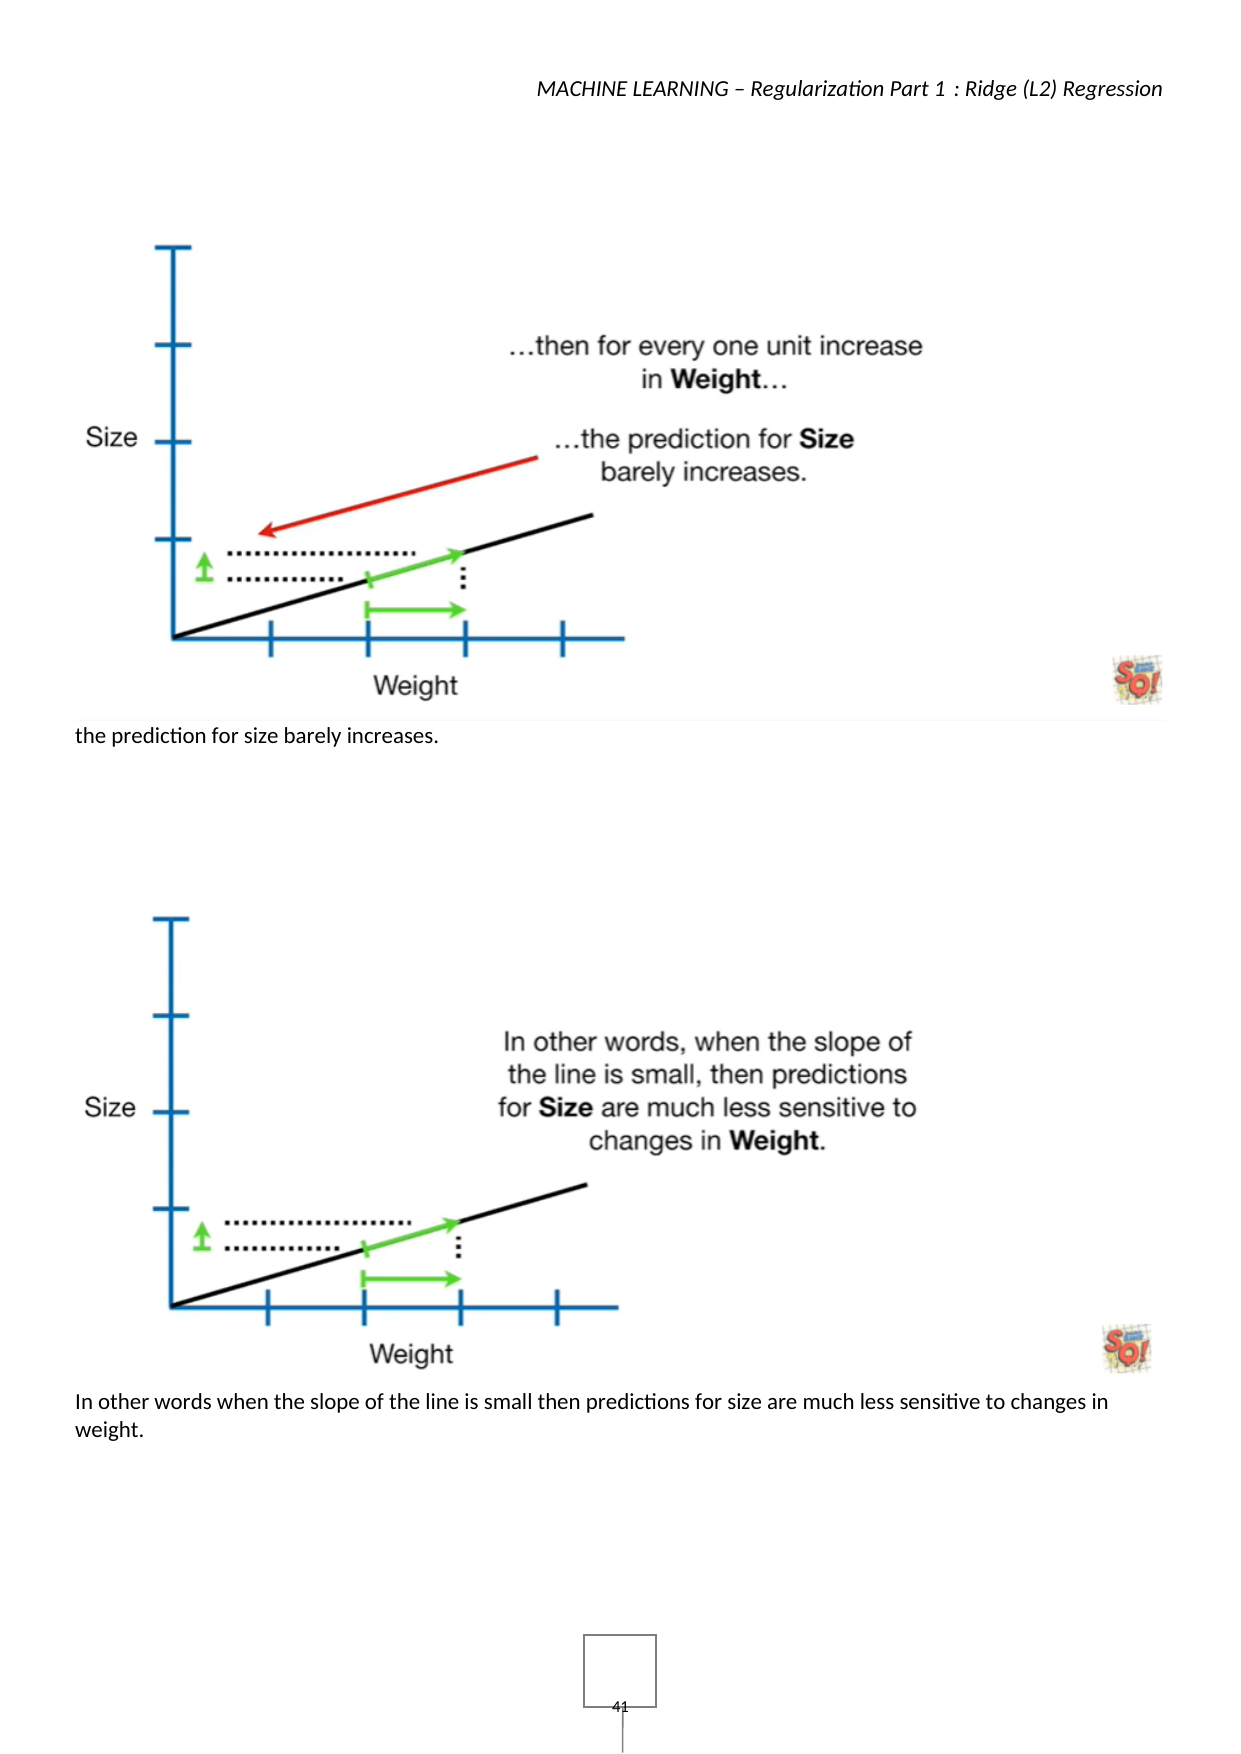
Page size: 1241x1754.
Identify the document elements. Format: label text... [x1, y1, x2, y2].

text In other words when the slope of the line is small then predictions for size are much less sensitive to changes in weight. [75, 1388, 1165, 1443]
text the prediction for size barely increases. [75, 721, 1165, 749]
picture [75, 777, 1166, 1388]
picture [75, 101, 1166, 721]
